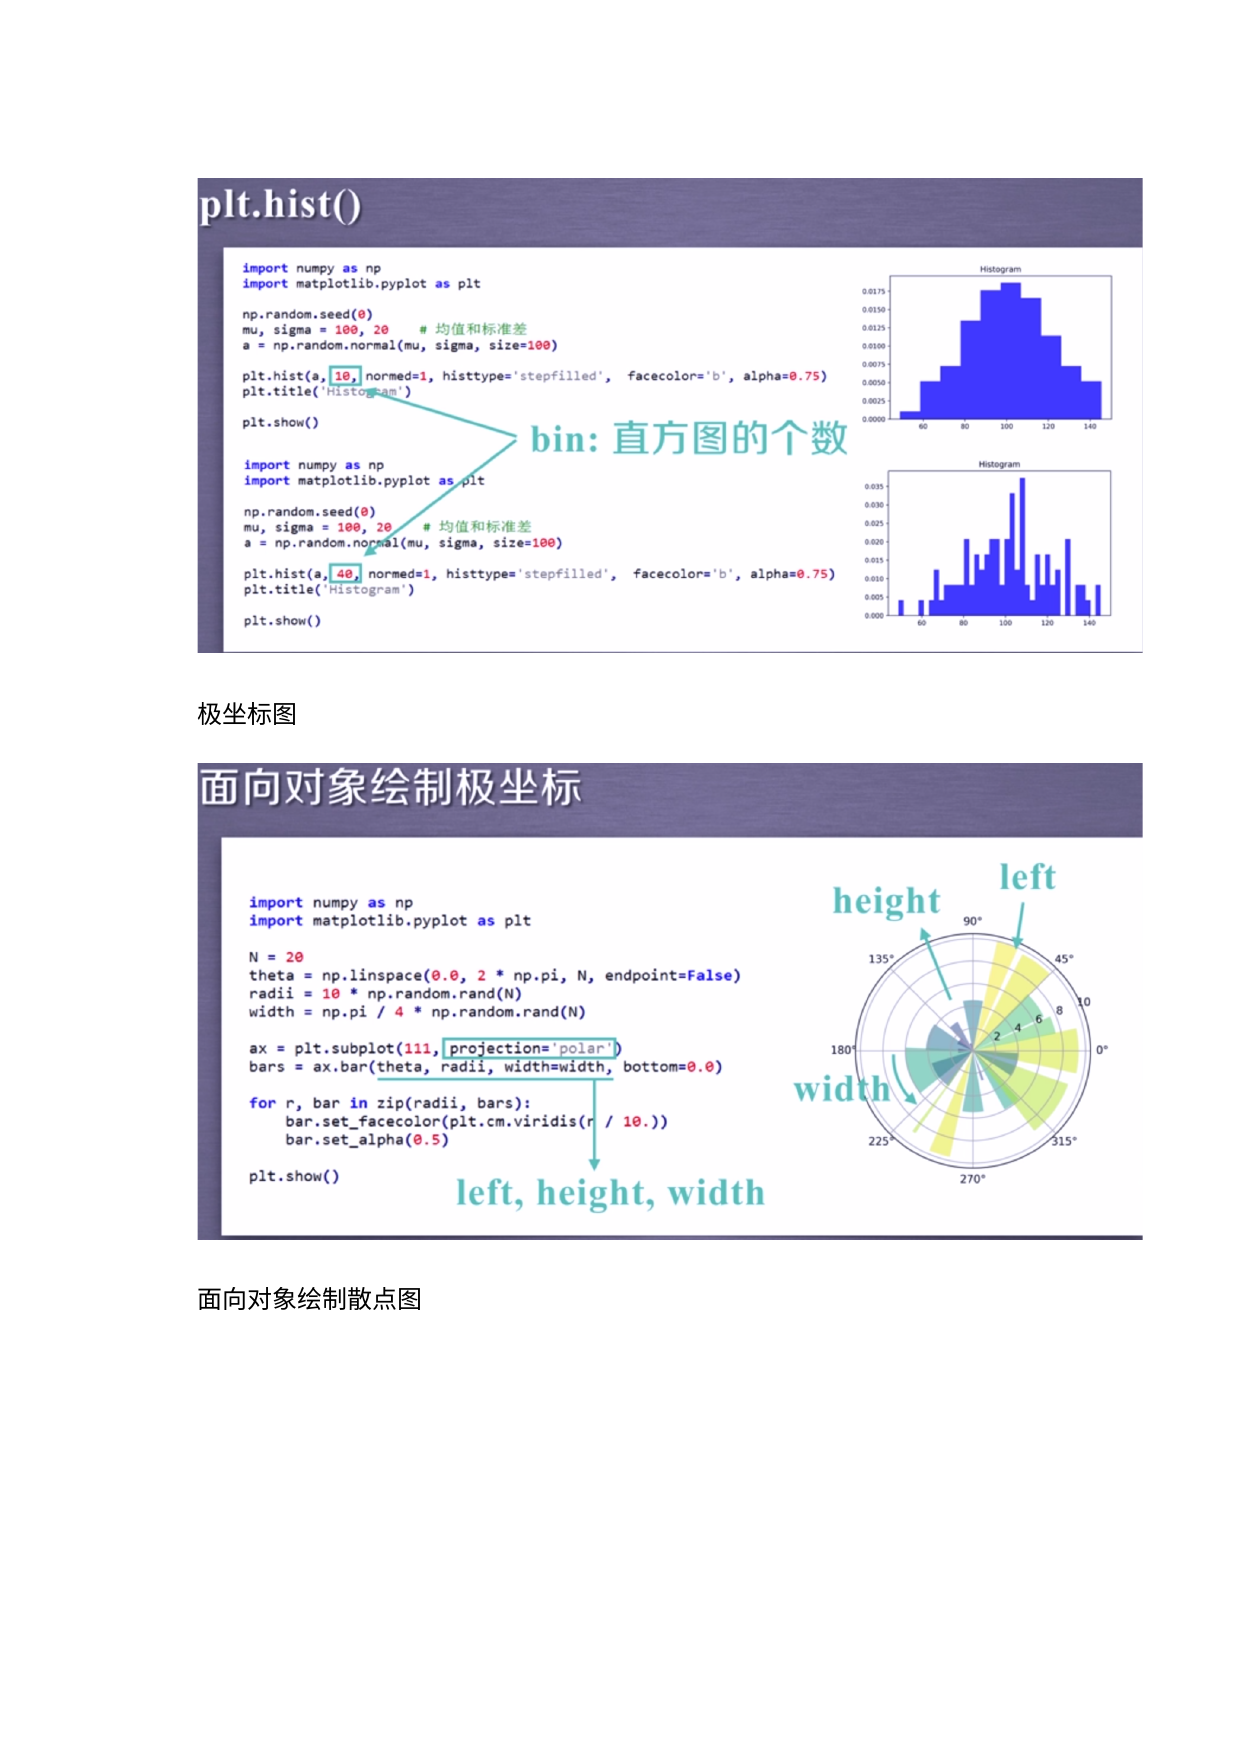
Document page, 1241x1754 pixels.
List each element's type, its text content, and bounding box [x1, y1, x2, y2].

text 极坐标图 [148, 680, 1092, 745]
picture [197, 763, 1143, 1240]
picture [197, 178, 1143, 653]
text 面向对象绘制散点图 [148, 1265, 1092, 1330]
